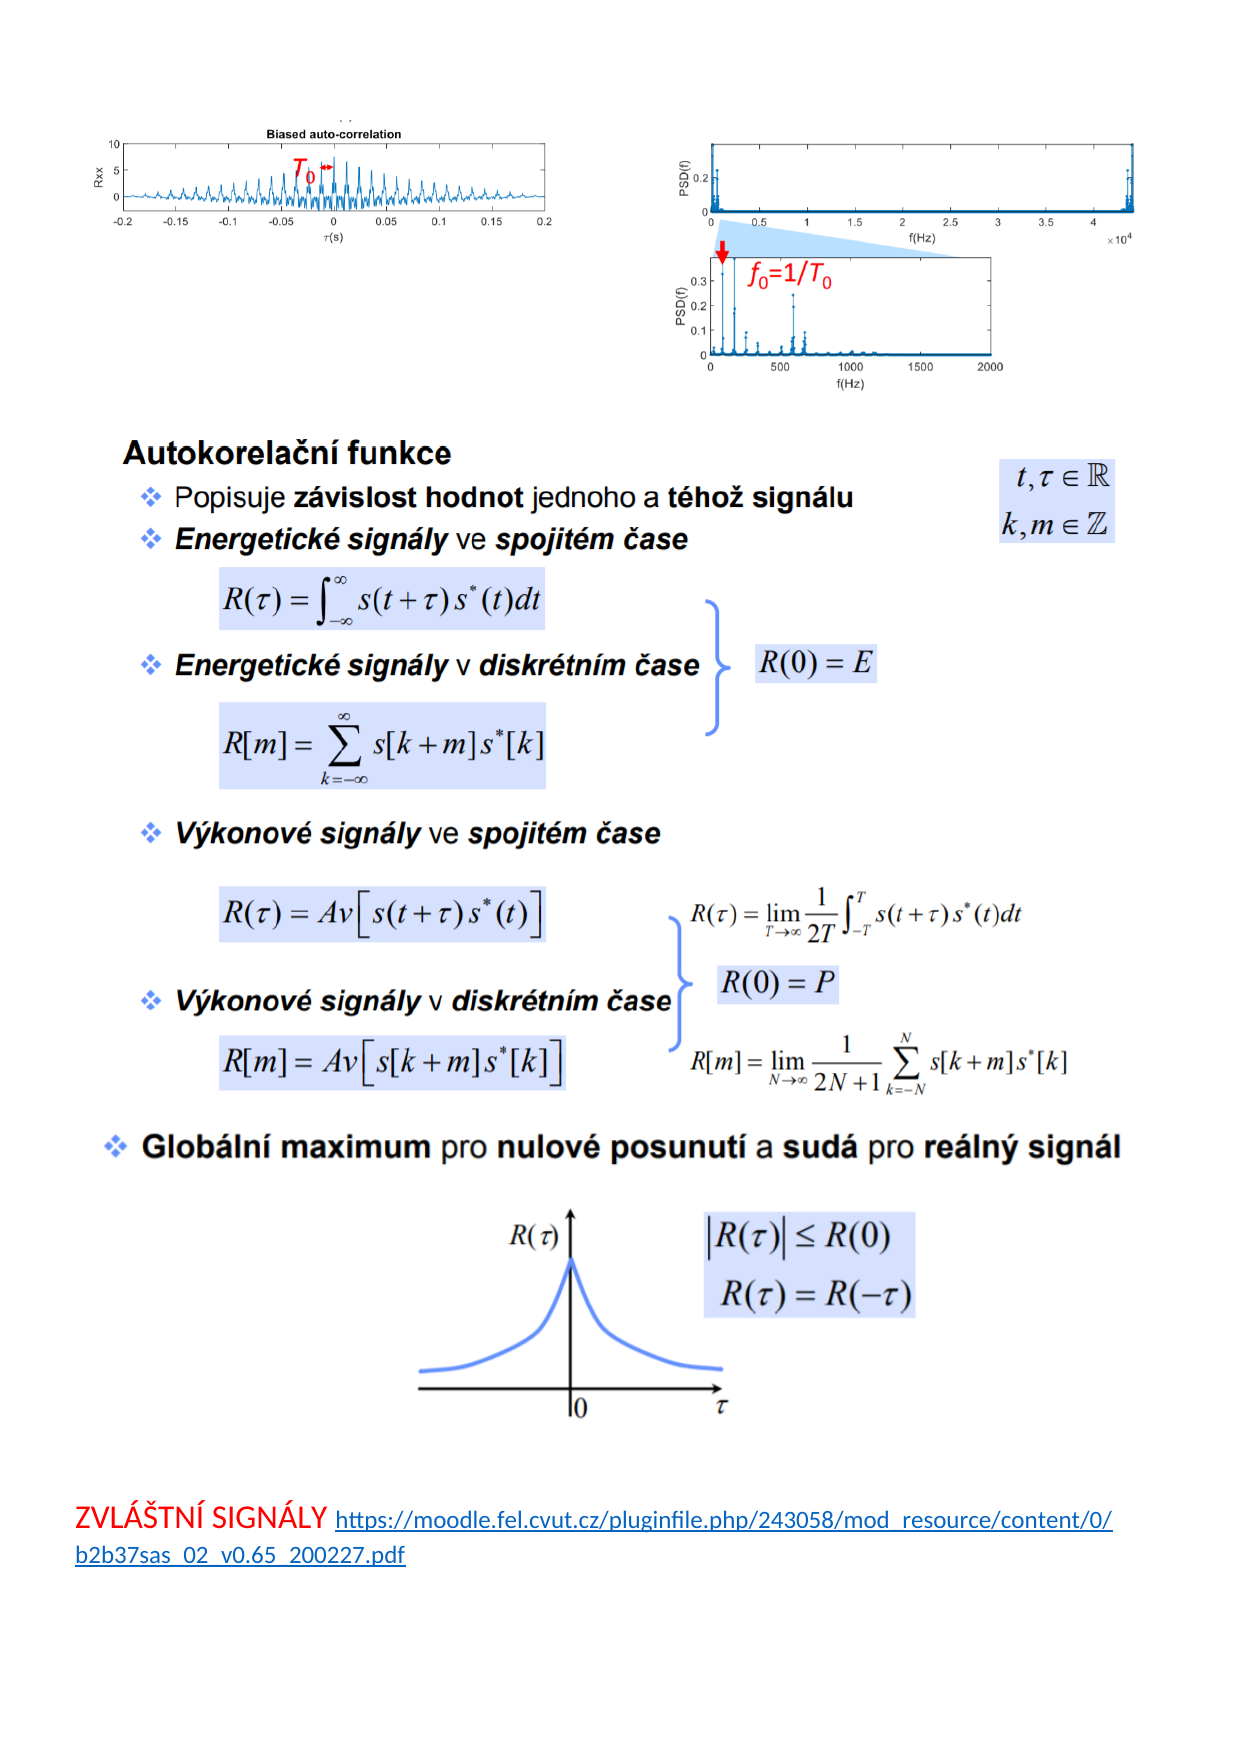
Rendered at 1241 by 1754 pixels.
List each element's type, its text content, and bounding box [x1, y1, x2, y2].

picture [112, 427, 1128, 1106]
picture [75, 120, 1166, 403]
text ZVLÁŠTNÍ SIGNÁLY https://moodle.fel.cvut.cz/pluginfile.php/243058/mod_resource/content/0/b2b37sas_02_v0.65_200227.pdf [75, 1496, 1165, 1569]
picture [101, 1124, 1139, 1428]
